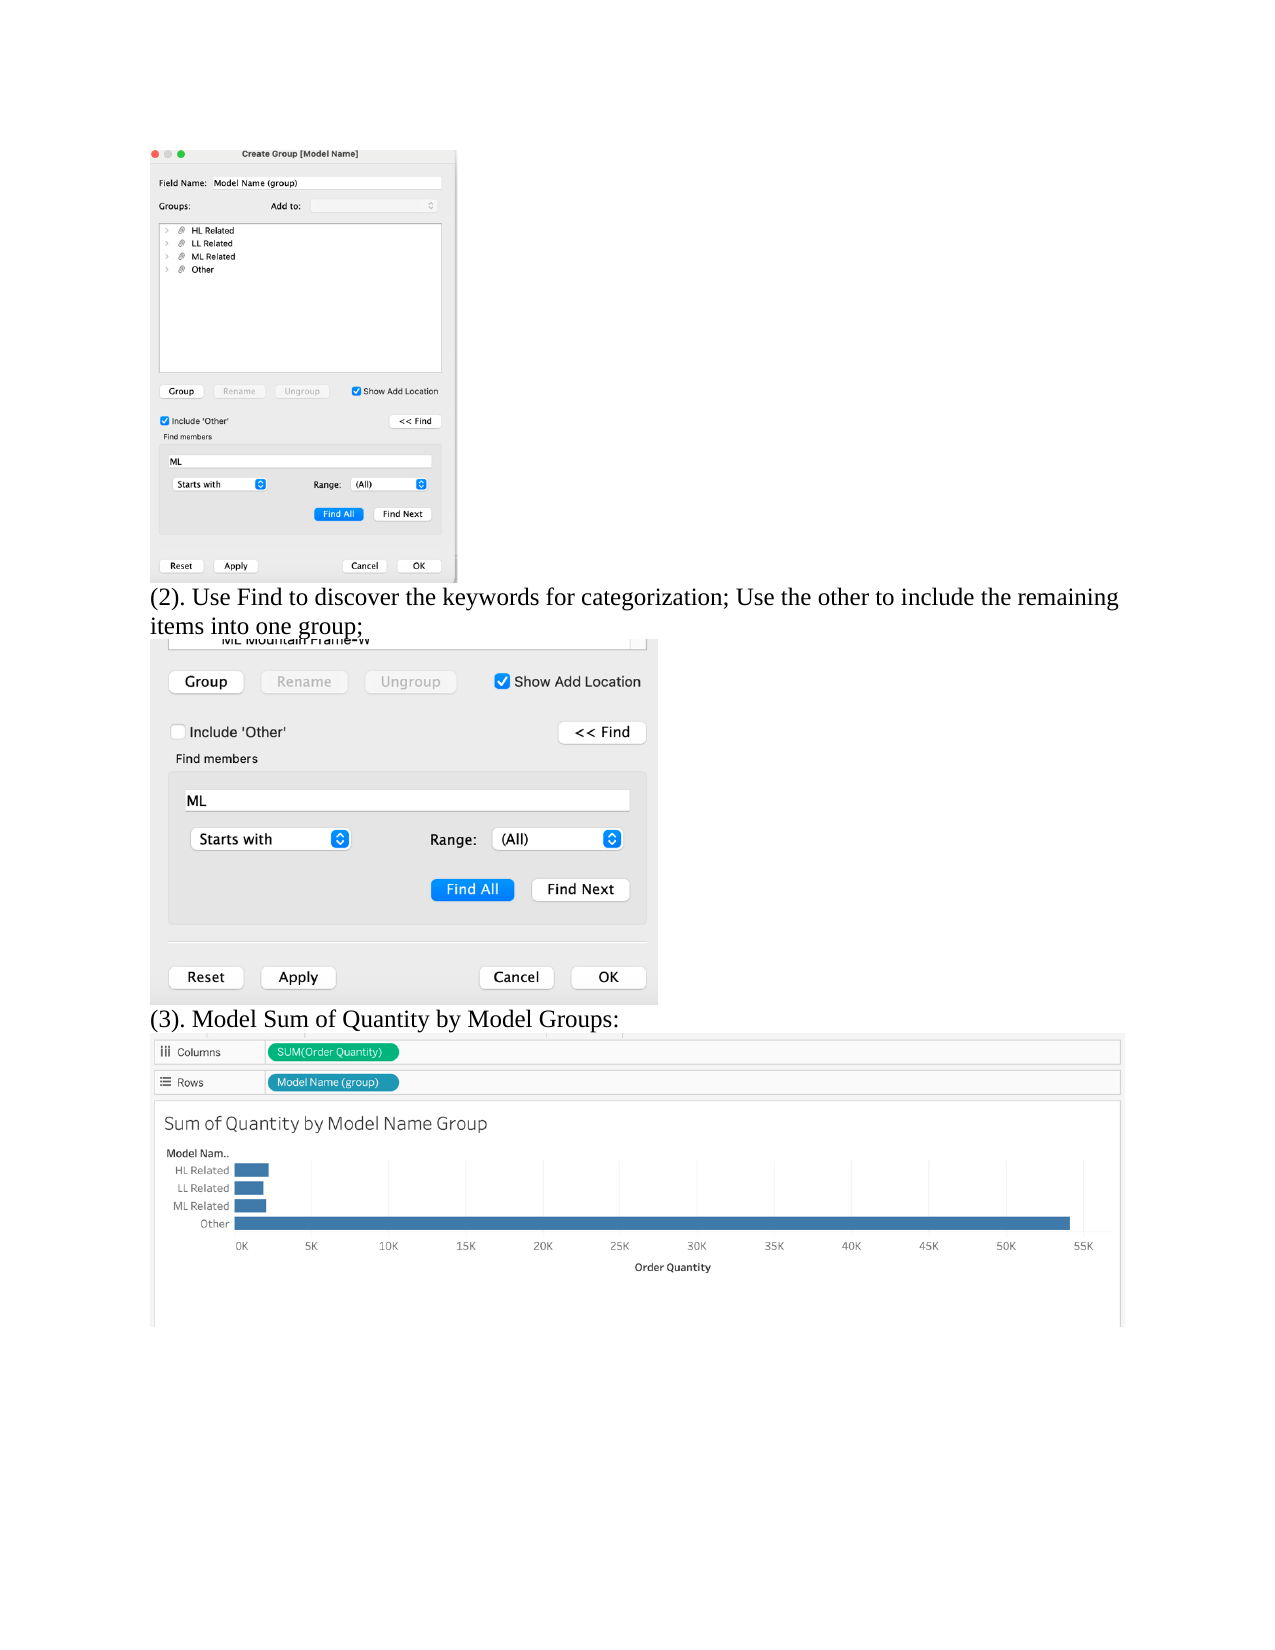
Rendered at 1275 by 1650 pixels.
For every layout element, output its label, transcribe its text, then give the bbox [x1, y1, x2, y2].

picture [150, 1033, 1125, 1327]
text items into one group; [150, 611, 1125, 640]
text (2). Use Find to discover the keywords for categorization; Use the other to include the remaining [150, 582, 1125, 611]
text (3). Model Sum of Quantity by Model Groups: [150, 1004, 1125, 1033]
picture [150, 150, 458, 583]
picture [150, 639, 658, 1005]
